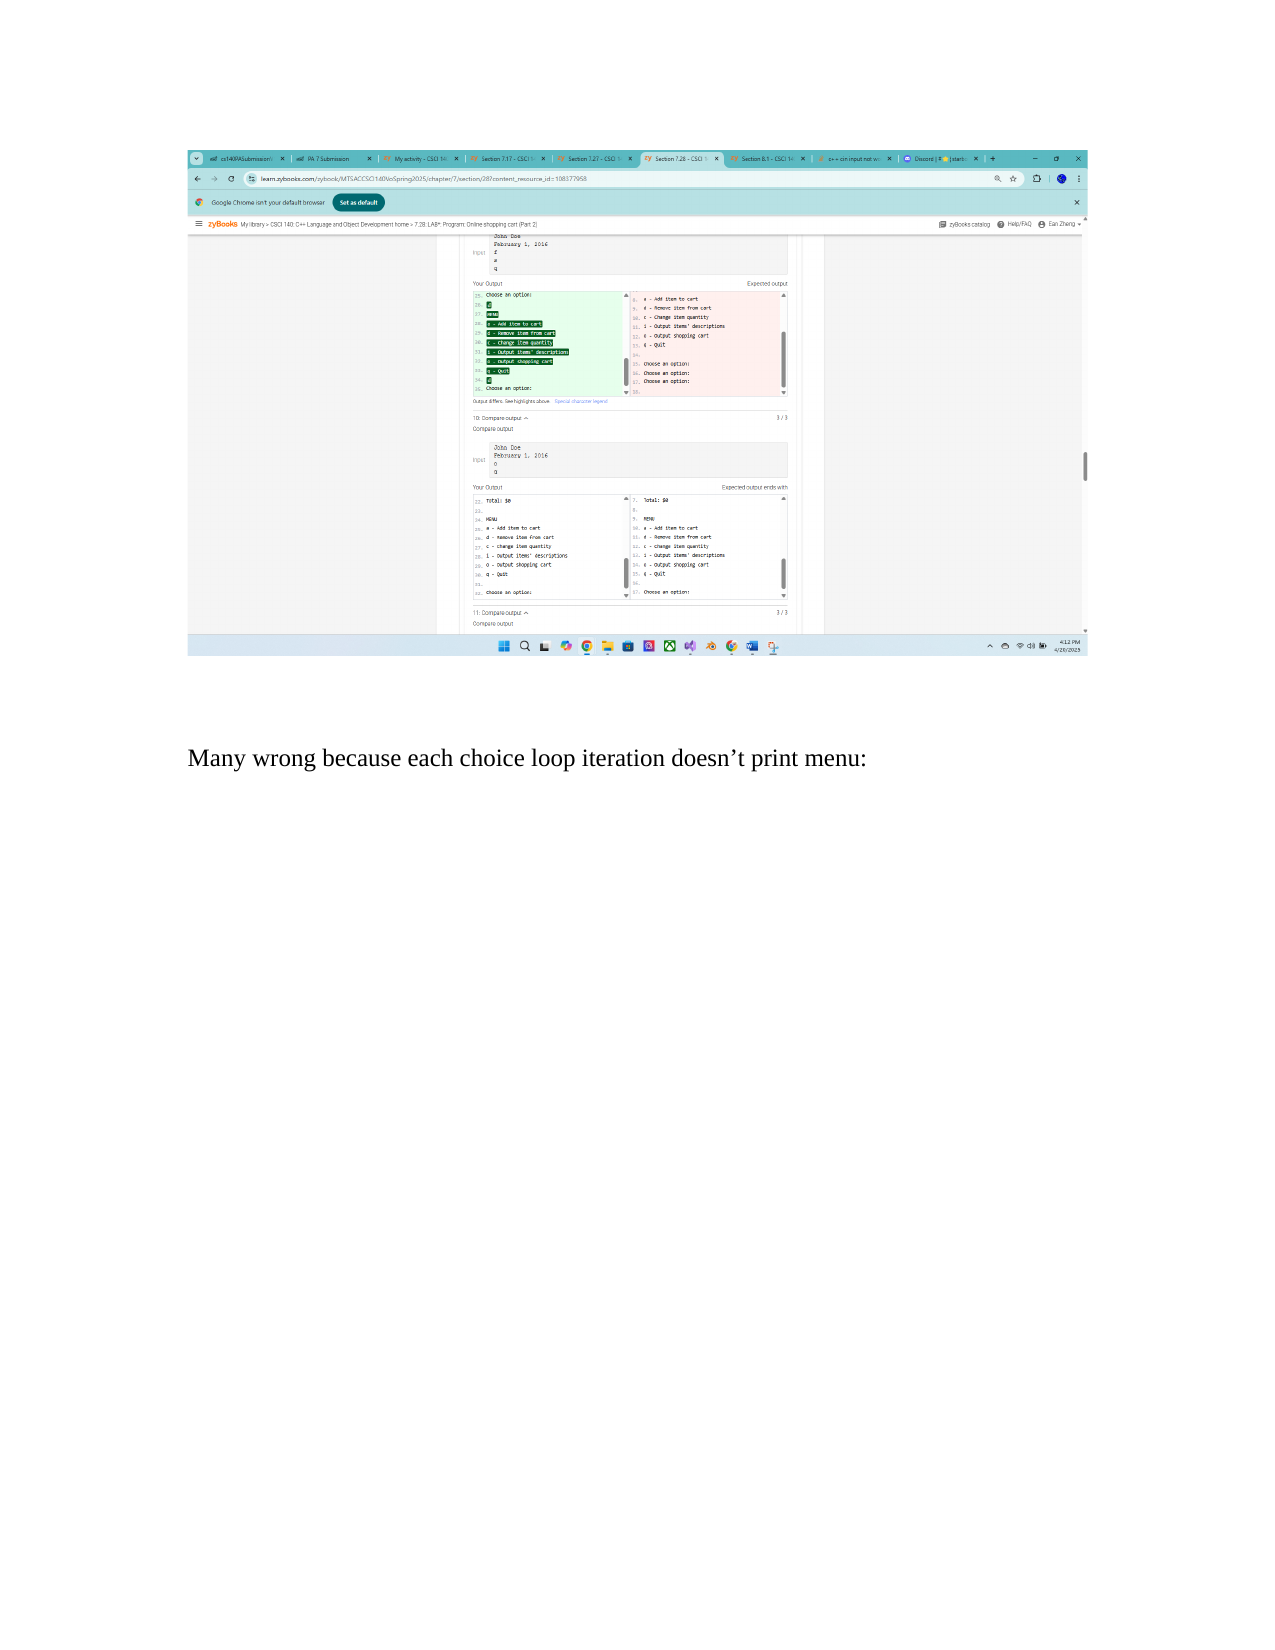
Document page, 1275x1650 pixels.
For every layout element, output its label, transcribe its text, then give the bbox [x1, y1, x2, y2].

picture [187, 150, 1088, 656]
text Many wrong because each choice loop iteration doesn’t print menu: [187, 743, 1087, 772]
